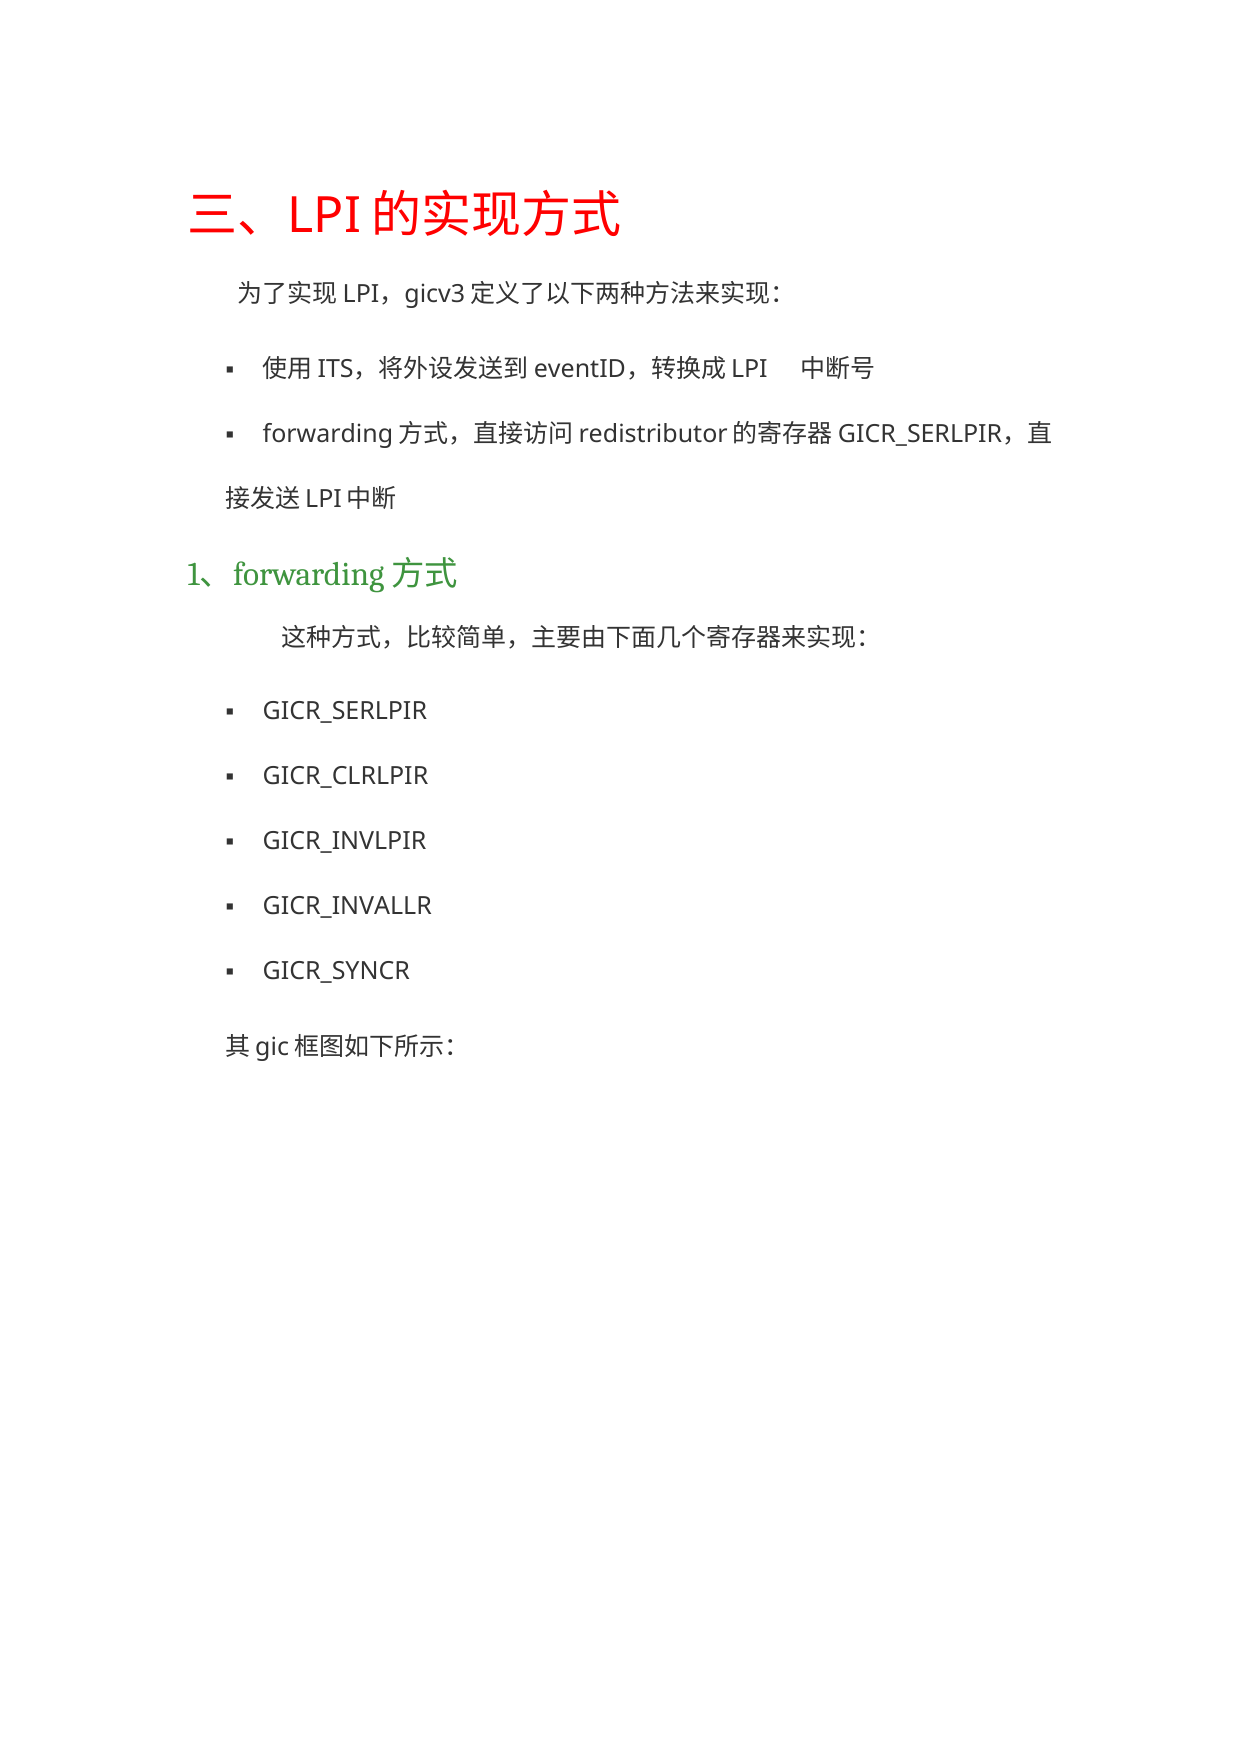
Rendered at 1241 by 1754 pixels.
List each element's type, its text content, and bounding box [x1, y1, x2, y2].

list GICR_SERLPIR [225, 678, 1053, 743]
list GICR_CLRLPIR [225, 743, 1053, 808]
text 其gic框图如下所示： [225, 1012, 1053, 1077]
list forwarding方式，直接访问redistributor的寄存器GICR_SERLPIR，直接发送LPI中断 [225, 399, 1053, 529]
subtitle 三、LPI的实现方式 [187, 162, 1053, 259]
list 使用ITS，将外设发送到eventID，转换成LPI 中断号 [225, 334, 1053, 399]
subtitle 1、forwarding方式 [187, 538, 1053, 603]
list GICR_INVLPIR [225, 808, 1053, 873]
list GICR_INVALLR [225, 873, 1053, 938]
list GICR_SYNCR [225, 938, 1053, 1003]
text 为了实现LPI，gicv3定义了以下两种方法来实现： [187, 259, 1053, 324]
text 这种方式，比较简单，主要由下面几个寄存器来实现： [231, 603, 1053, 668]
